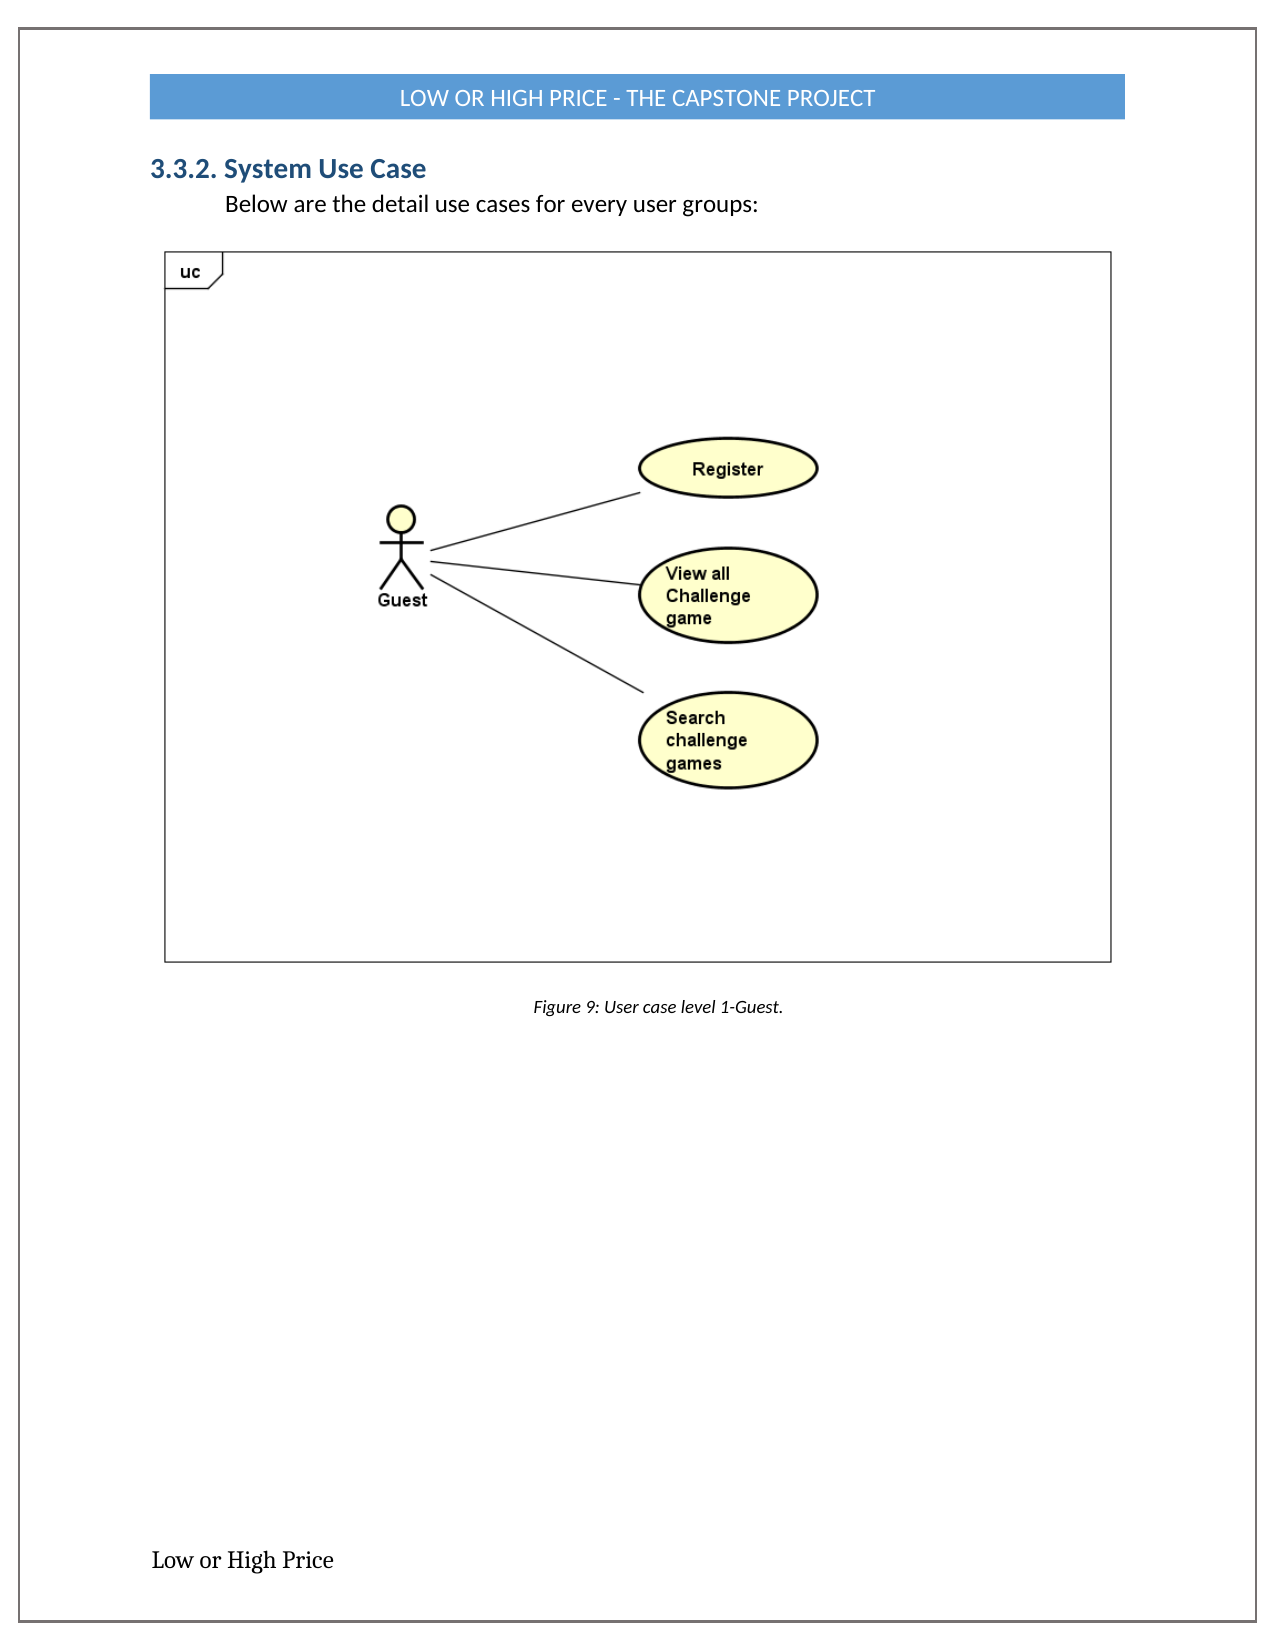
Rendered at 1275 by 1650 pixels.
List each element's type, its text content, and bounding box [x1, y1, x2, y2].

text Figure 9: User case level 1-Guest. [450, 995, 1125, 1018]
text Below are the detail use cases for every user groups: [225, 188, 1125, 219]
picture [150, 238, 1125, 976]
subtitle 3.3.2. System Use Case [150, 150, 1125, 186]
